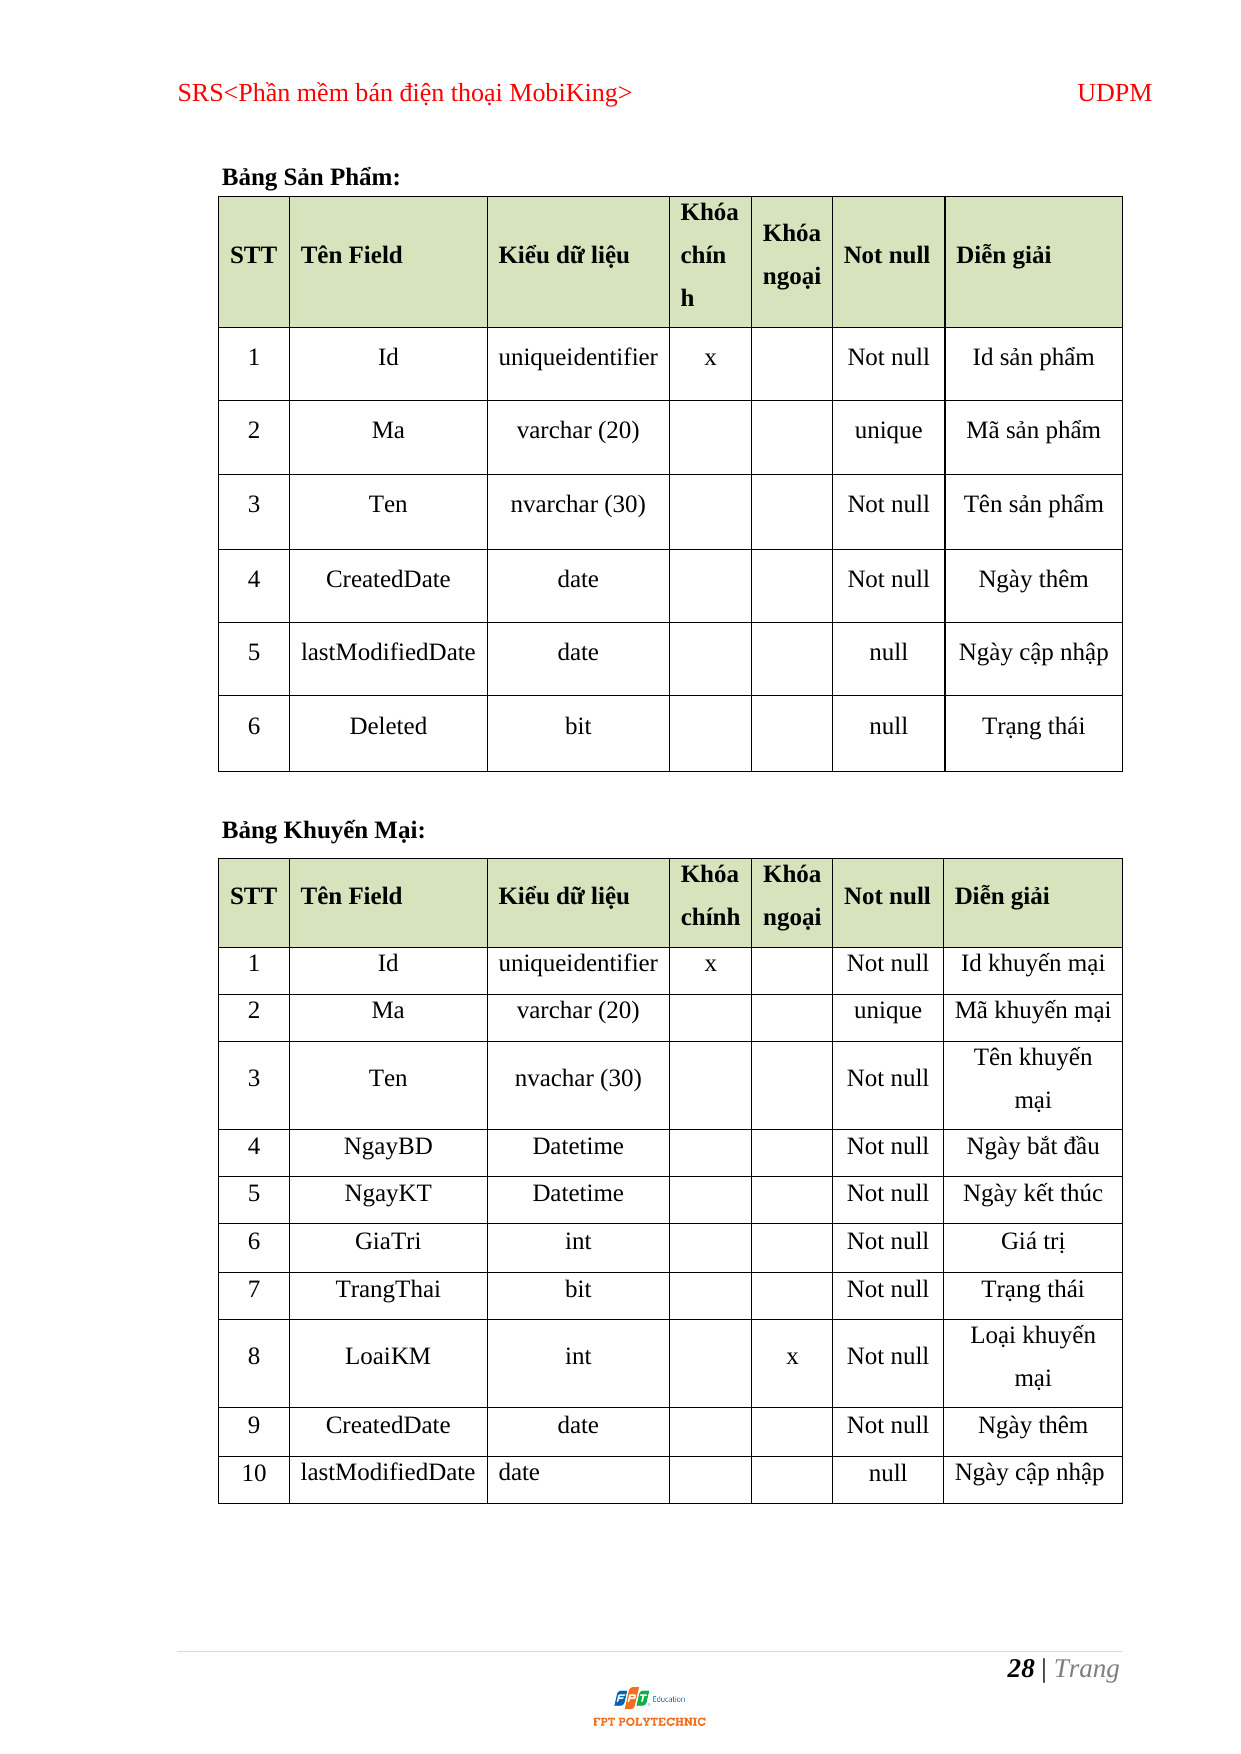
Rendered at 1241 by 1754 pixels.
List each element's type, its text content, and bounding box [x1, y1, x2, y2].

table_cell Id khuyến mại [944, 948, 1122, 994]
table_cell [752, 1224, 832, 1272]
table_cell [752, 328, 832, 400]
table_cell [752, 1177, 832, 1223]
table_cell Mã khuyến mại [944, 995, 1122, 1041]
table_cell Deleted [290, 696, 487, 771]
table_cell [752, 1408, 832, 1456]
table_cell unique [833, 995, 943, 1041]
table_cell Ten [290, 1042, 487, 1129]
table_cell Ma [290, 995, 487, 1041]
table_cell Ngày bắt đầu [944, 1130, 1122, 1176]
table_cell x [752, 1320, 832, 1407]
table_cell Not null [833, 1408, 943, 1456]
table_cell 2 [219, 401, 289, 473]
table_cell lastModifiedDate [290, 1457, 487, 1503]
table_cell [670, 1457, 751, 1503]
table_cell Trạng thái [944, 1273, 1122, 1319]
table_header STT [219, 859, 289, 947]
table_header Khóa ngoại [752, 197, 832, 327]
table_cell Ma [290, 401, 487, 473]
table_cell 9 [219, 1408, 289, 1456]
table_cell Ngày cập nhập [944, 1457, 1122, 1503]
table_cell 1 [219, 948, 289, 994]
text Bảng Sản Phẩm: [177, 162, 1122, 191]
table_cell Id [290, 328, 487, 400]
table_cell [670, 401, 751, 473]
table_cell null [833, 623, 944, 695]
table_cell Loại khuyến mại [944, 1320, 1122, 1407]
table_cell Id sản phẩm [946, 328, 1122, 400]
table_cell int [488, 1320, 669, 1407]
table_cell bit [488, 696, 669, 771]
table_cell [670, 1273, 751, 1319]
table_cell 5 [219, 623, 289, 695]
table_cell 3 [219, 475, 289, 549]
table_cell LoaiKM [290, 1320, 487, 1407]
table_header Kiểu dữ liệu [488, 197, 669, 327]
table_header Diễn giải [946, 197, 1122, 327]
table_cell Not null [833, 1177, 943, 1223]
table_cell [752, 475, 832, 549]
table_cell x [670, 328, 751, 400]
picture [593, 1687, 706, 1726]
table_header Not null [833, 197, 944, 327]
table_cell uniqueidentifier [488, 948, 669, 994]
table_cell 1 [219, 328, 289, 400]
table_cell TrangThai [290, 1273, 487, 1319]
table_header Khóa chính [670, 859, 751, 947]
table_cell Ngày thêm [944, 1408, 1122, 1456]
table_cell Ngày kết thúc [944, 1177, 1122, 1223]
table_cell null [833, 1457, 943, 1503]
table_cell [670, 550, 751, 622]
table_header Tên Field [290, 197, 487, 327]
table_cell Not null [833, 1130, 943, 1176]
table_cell int [488, 1224, 669, 1272]
table_cell Trạng thái [946, 696, 1122, 771]
table_cell [752, 401, 832, 473]
table_cell 4 [219, 1130, 289, 1176]
text Bảng Khuyến Mại: [222, 815, 1122, 844]
table_cell Tên khuyến mại [944, 1042, 1122, 1129]
table_cell CreatedDate [290, 550, 487, 622]
table_cell [752, 1042, 832, 1129]
table_cell 8 [219, 1320, 289, 1407]
table_cell [752, 550, 832, 622]
table_cell Mã sản phẩm [946, 401, 1122, 473]
table_cell nvarchar (30) [488, 475, 669, 549]
table_cell [670, 1320, 751, 1407]
table_cell [670, 1408, 751, 1456]
table_cell Not null [833, 948, 943, 994]
table_cell [752, 1457, 832, 1503]
table_cell 6 [219, 1224, 289, 1272]
table_header STT [219, 197, 289, 327]
table_cell Datetime [488, 1177, 669, 1223]
table_header Khóa chính [670, 197, 751, 327]
table_cell Ten [290, 475, 487, 549]
table_cell date [488, 1457, 669, 1503]
table_cell Not null [833, 328, 944, 400]
table_cell unique [833, 401, 944, 473]
table_cell [670, 1224, 751, 1272]
table_header Tên Field [290, 859, 487, 947]
table_cell bit [488, 1273, 669, 1319]
table_cell Tên sản phẩm [946, 475, 1122, 549]
table_cell [752, 696, 832, 771]
table_cell [670, 696, 751, 771]
table_cell [752, 1130, 832, 1176]
table_cell Not null [833, 1320, 943, 1407]
table_cell Id [290, 948, 487, 994]
table_cell 6 [219, 696, 289, 771]
table_cell [752, 995, 832, 1041]
table_cell [670, 1130, 751, 1176]
table_cell 10 [219, 1457, 289, 1503]
table_cell Not null [833, 1224, 943, 1272]
table_cell 5 [219, 1177, 289, 1223]
table_cell [752, 623, 832, 695]
table_cell 2 [219, 995, 289, 1041]
table_cell [752, 1273, 832, 1319]
table_cell 4 [219, 550, 289, 622]
table_cell 3 [219, 1042, 289, 1129]
table_cell NgayKT [290, 1177, 487, 1223]
table_cell null [833, 696, 944, 771]
table_cell Ngày thêm [946, 550, 1122, 622]
table_cell varchar (20) [488, 995, 669, 1041]
table_header Diễn giải [944, 859, 1122, 947]
table_cell [670, 623, 751, 695]
table_cell 7 [219, 1273, 289, 1319]
table_cell uniqueidentifier [488, 328, 669, 400]
table_cell Not null [833, 1273, 943, 1319]
table_cell Datetime [488, 1130, 669, 1176]
table_cell Ngày cập nhập [946, 623, 1122, 695]
table_cell nvachar (30) [488, 1042, 669, 1129]
table_cell [752, 948, 832, 994]
table_cell varchar (20) [488, 401, 669, 473]
table_header Not null [833, 859, 943, 947]
table_header Kiểu dữ liệu [488, 859, 669, 947]
table_cell GiaTri [290, 1224, 487, 1272]
table_cell CreatedDate [290, 1408, 487, 1456]
table_cell Giá trị [944, 1224, 1122, 1272]
table_cell [670, 995, 751, 1041]
table_cell Not null [833, 550, 944, 622]
table_cell date [488, 550, 669, 622]
table_cell [670, 1042, 751, 1129]
table_cell lastModifiedDate [290, 623, 487, 695]
table_cell NgayBD [290, 1130, 487, 1176]
table_cell date [488, 623, 669, 695]
table_cell [670, 1177, 751, 1223]
table_cell x [670, 948, 751, 994]
table_cell [670, 475, 751, 549]
table_cell Not null [833, 475, 944, 549]
table_cell date [488, 1408, 669, 1456]
table_cell Not null [833, 1042, 943, 1129]
table_header Khóa ngoại [752, 859, 832, 947]
